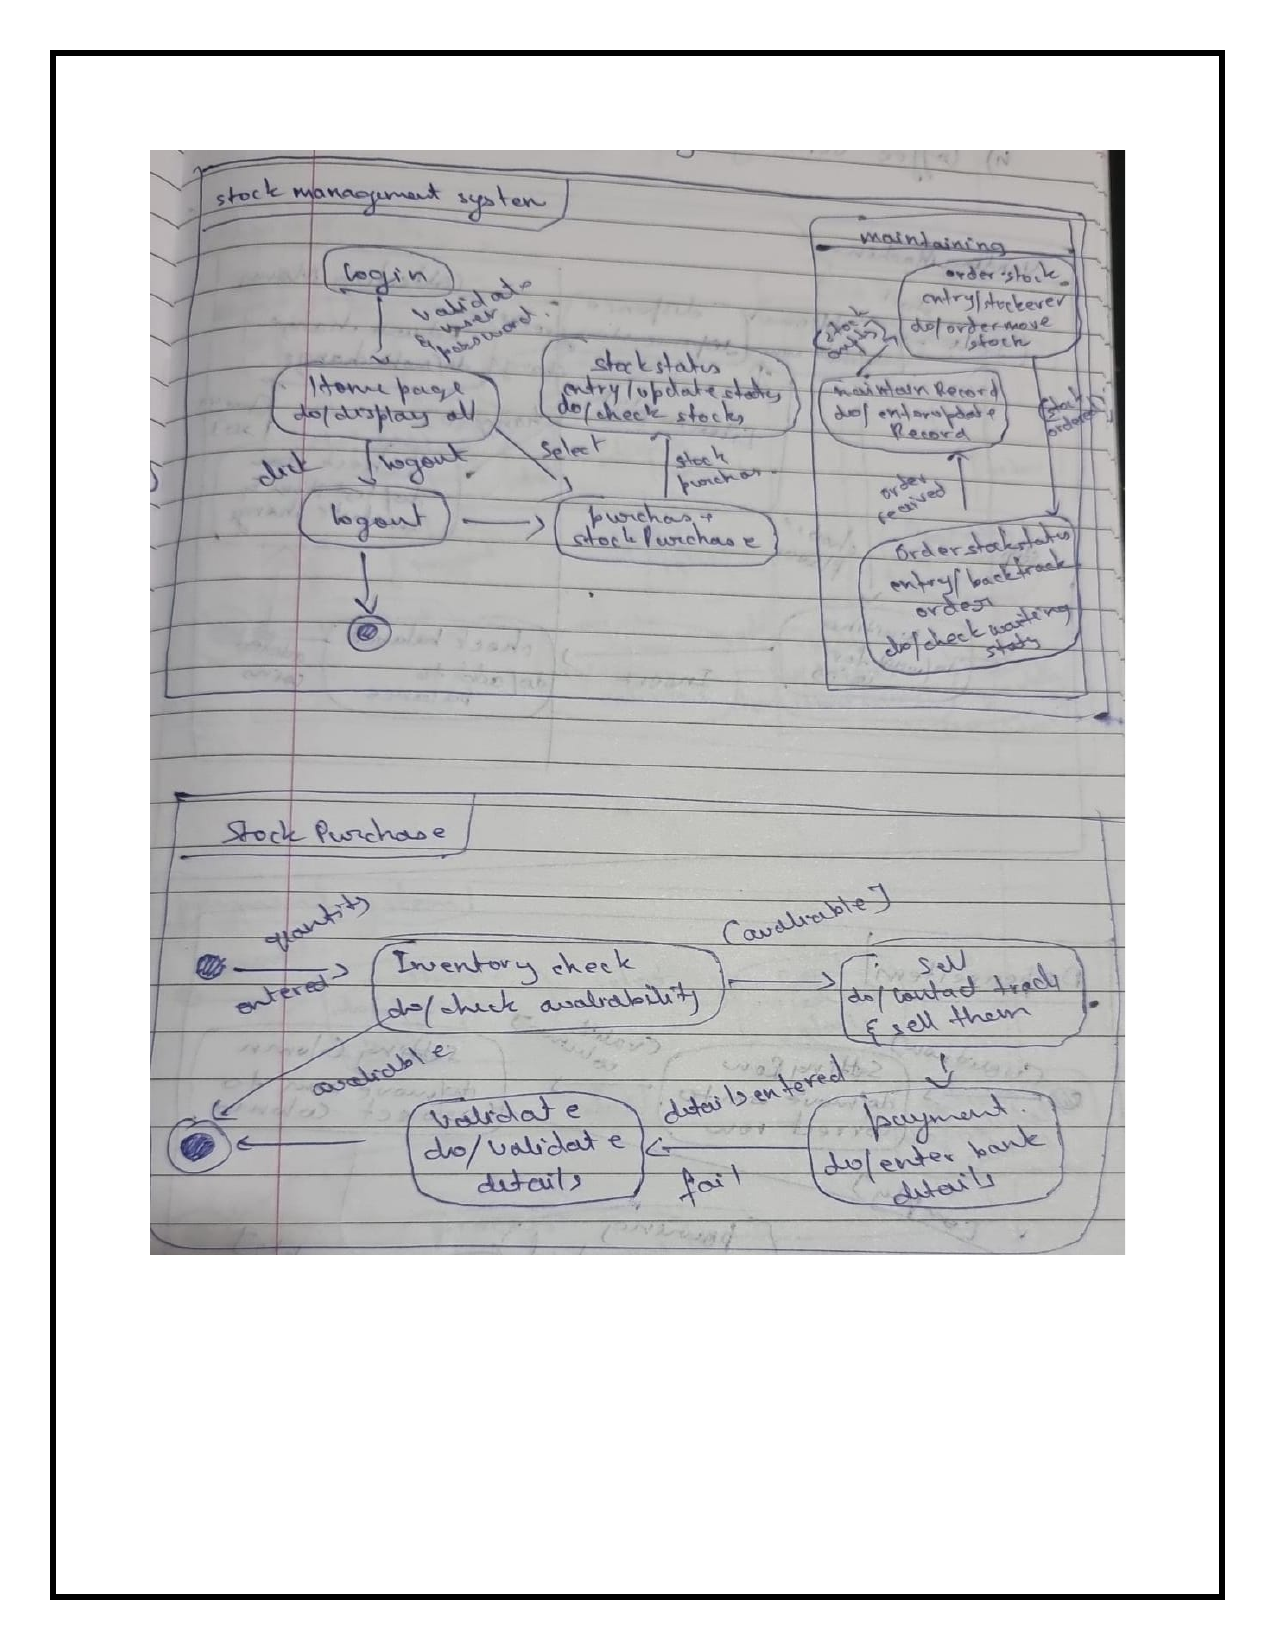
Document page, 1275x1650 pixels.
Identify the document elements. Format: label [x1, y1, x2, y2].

picture [150, 150, 1125, 1255]
